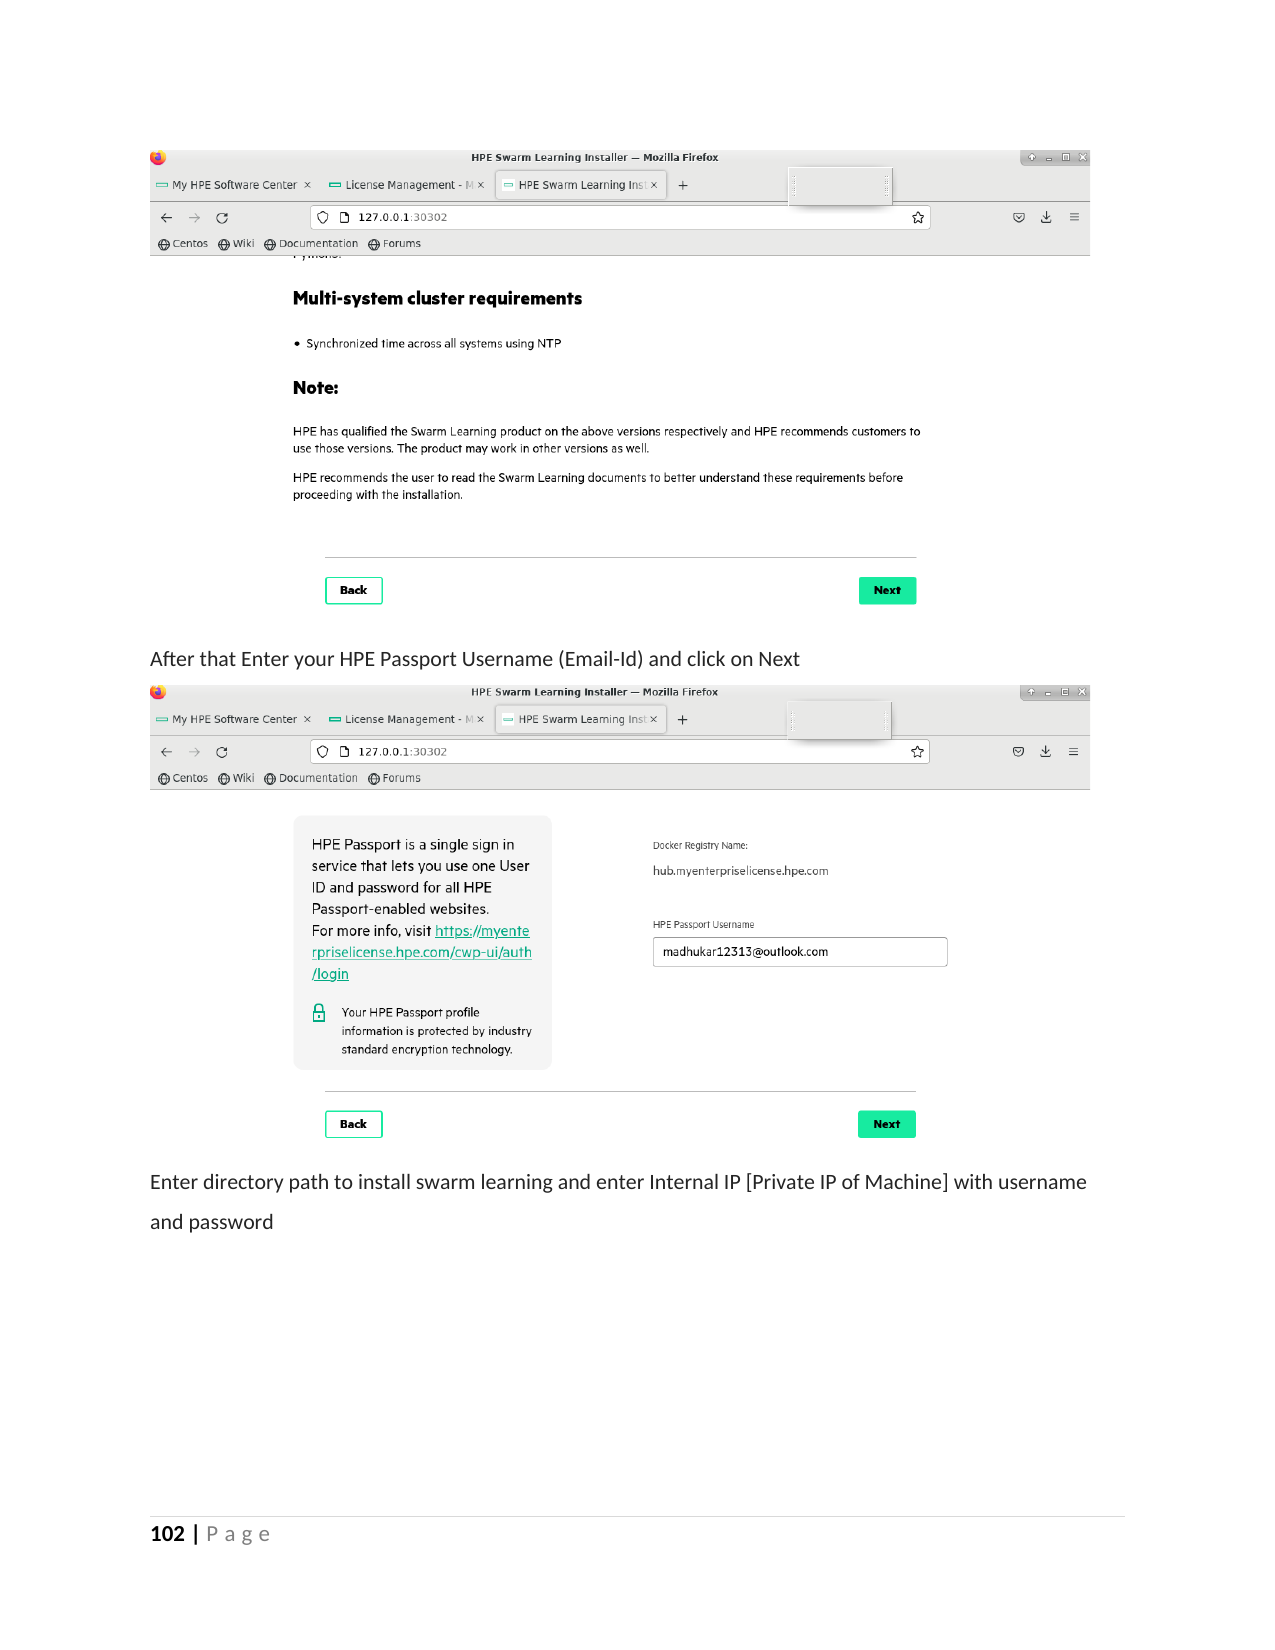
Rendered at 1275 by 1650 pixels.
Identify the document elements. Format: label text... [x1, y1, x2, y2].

picture [150, 685, 1091, 1154]
text Enter directory path to install swarm learning and enter Internal IP [Private IP of Machine] with username and password [150, 1168, 1125, 1234]
picture [150, 150, 1091, 631]
text After that Enter your HPE Passport Username (Email-Id) and click on Next [150, 645, 1125, 672]
